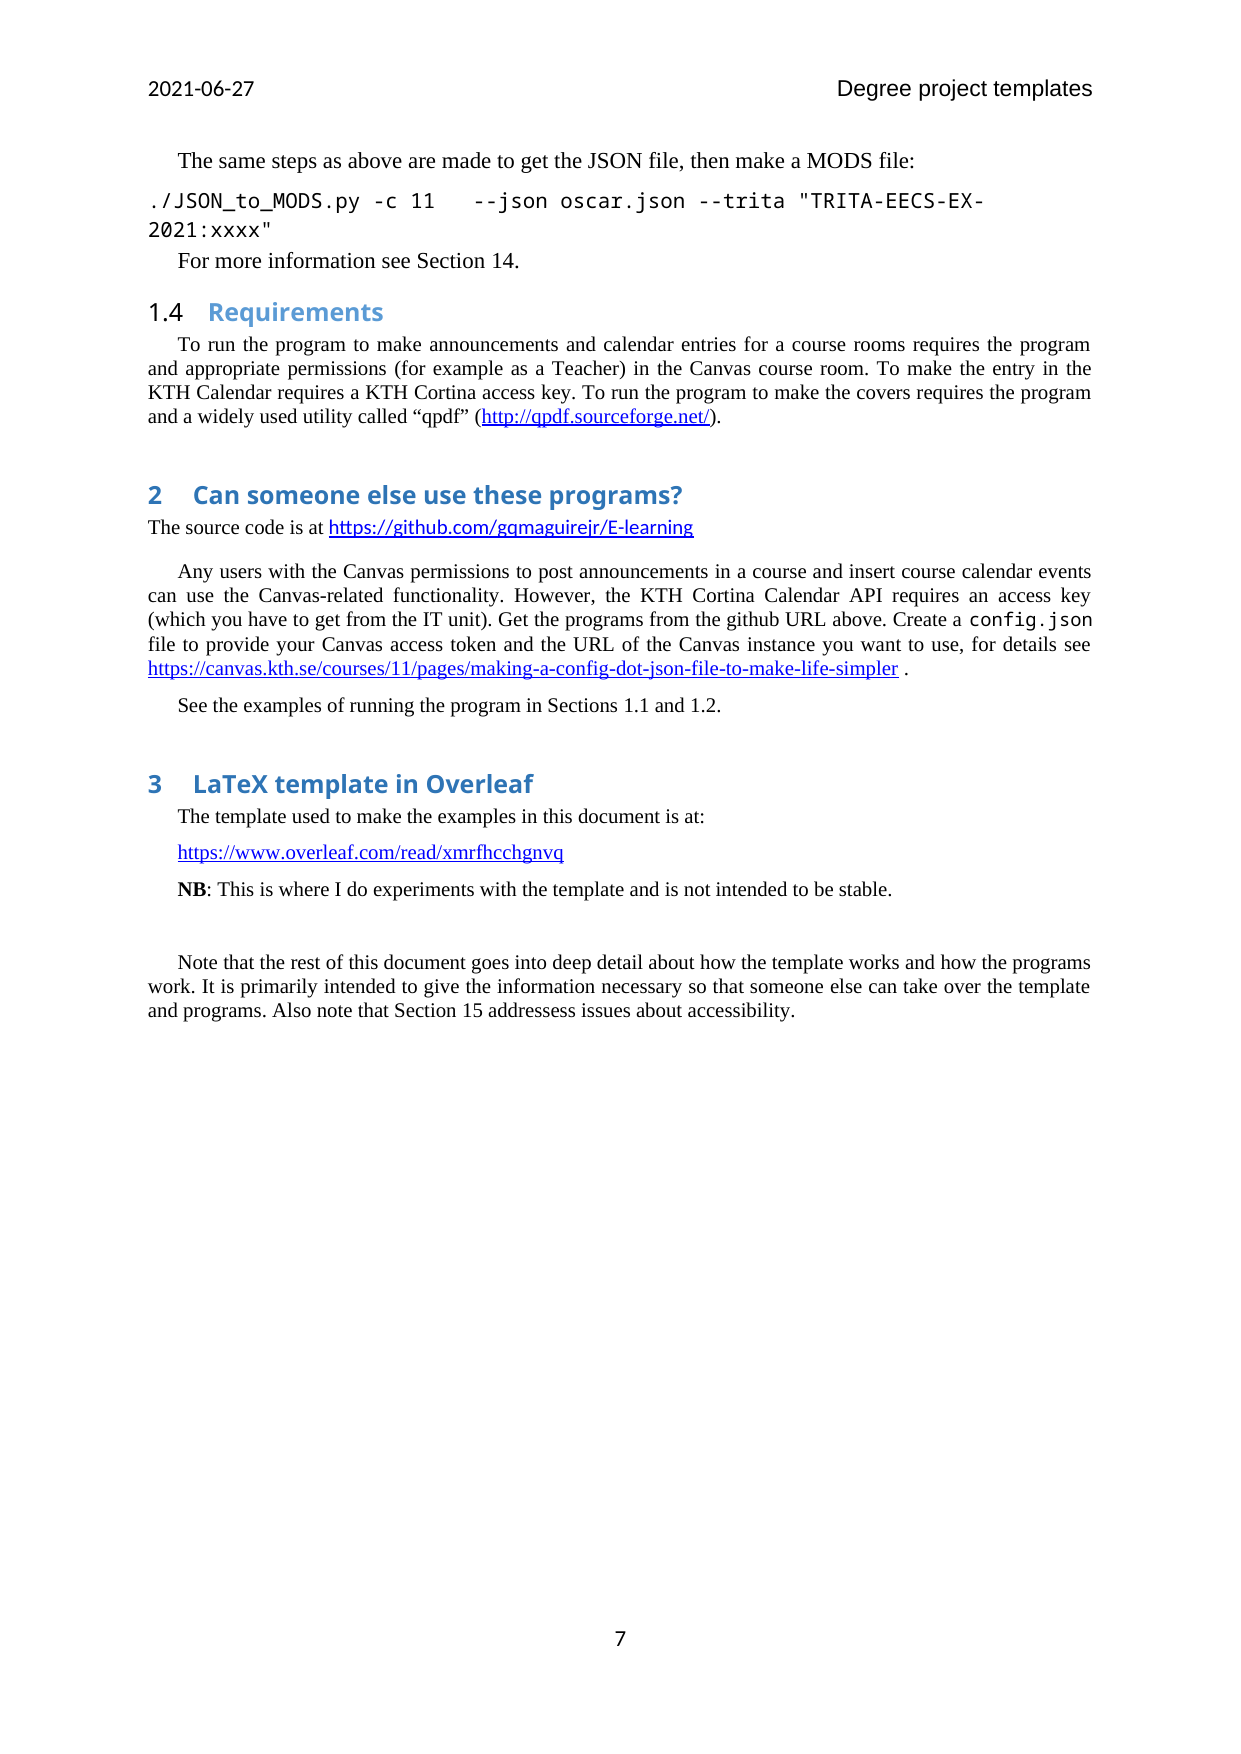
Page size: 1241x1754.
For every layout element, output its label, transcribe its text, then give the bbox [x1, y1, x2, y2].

text Note that the rest of this document goes into deep detail about how the template works and how the programs work. It is primarily intended to give the information necessary so that someone else can take over the template and programs. Also note that Section 15 addressess issues about accessibility. [148, 950, 1093, 1022]
text See the examples of running the program in Sections 1.1 and 1.2. [148, 693, 1093, 717]
text The same steps as above are made to get the JSON file, then make a MODS file: [148, 148, 1093, 174]
subtitle LaTeX template in Overleaf [148, 767, 1093, 801]
text ./JSON_to_MODS.py -c 11 --json oscar.json --trita "TRITA-EECS-EX-2021:xxxx" [148, 186, 1093, 243]
text Any users with the Canvas permissions to post announcements in a course and insert course calendar events can use the Canvas-related functionality. However, the KTH Cortina Calendar API requires an access key (which you have to get from the IT unit). Get the programs from the github URL above. Create a config.json file to provide your Canvas access token and the URL of the Canvas instance you want to use, for details see https://canvas.kth.se/courses/11/pages/making-a-config-dot-json-file-to-make-life-simpler . [148, 558, 1093, 680]
text For more information see Section 14. [148, 247, 1093, 274]
text The template used to make the examples in this document is at: [148, 804, 1093, 828]
subtitle Can someone else use these programs? [148, 478, 1093, 512]
text NB: This is where I do experiments with the template and is not intended to be stable. [148, 877, 1093, 901]
text https://www.overleaf.com/read/xmrfhcchgnvq [148, 840, 1093, 864]
subtitle Requirements [148, 295, 1093, 329]
text To run the program to make announcements and calendar entries for a course rooms requires the program and appropriate permissions (for example as a Teacher) in the Canvas course room. To make the entry in the KTH Calendar requires a KTH Cortina access key. To run the program to make the covers requires the program and a widely used utility called “qpdf” (http://qpdf.sourceforge.net/). [148, 331, 1093, 428]
text The source code is at https://github.com/gqmaguirejr/E-learning [148, 514, 1093, 540]
